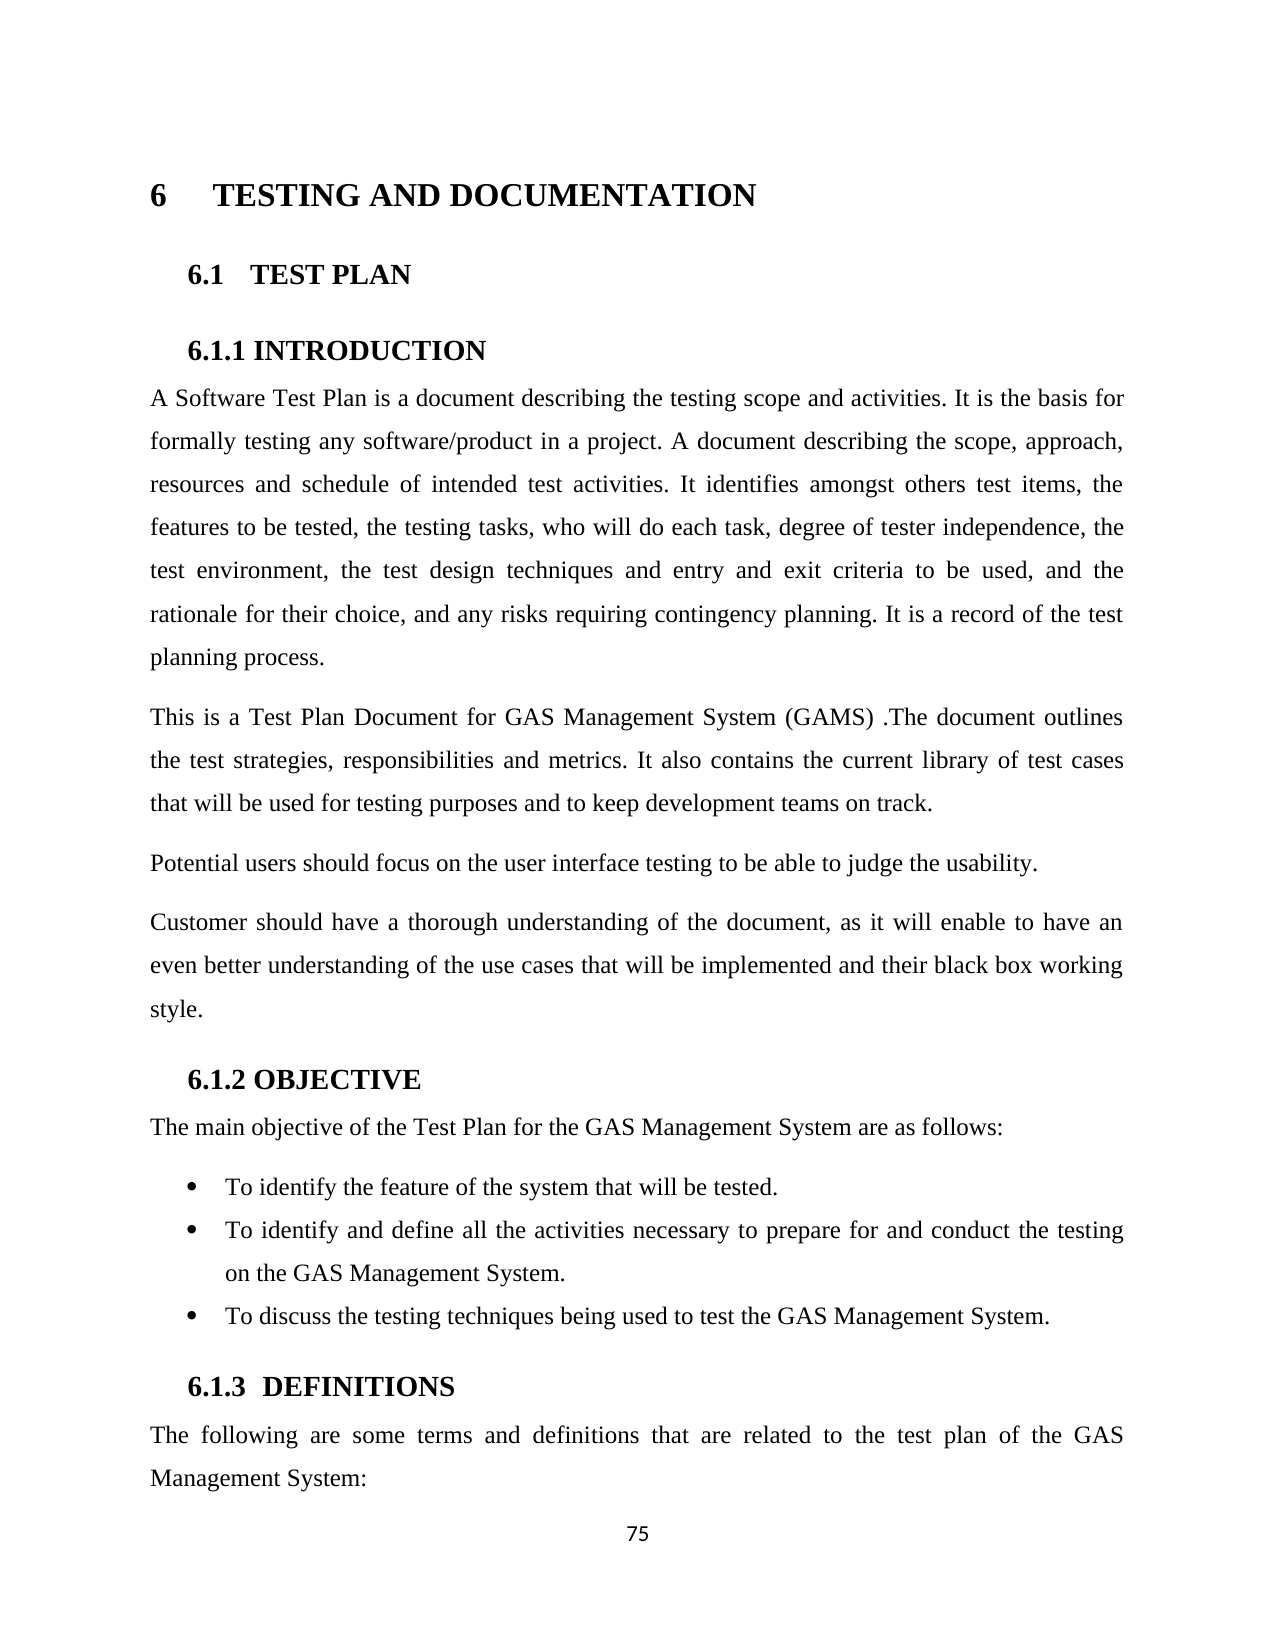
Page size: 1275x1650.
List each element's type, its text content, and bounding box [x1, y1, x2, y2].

text The following are some terms and definitions that are related to the test plan of the GAS Management System: [150, 1420, 1125, 1492]
text Potential users should focus on the user interface testing to be able to judge the usability. [150, 848, 1125, 876]
subtitle TESTING AND DOCUMENTATION [150, 175, 1125, 213]
text A Software Test Plan is a document describing the testing scope and activities. It is the basis for formally testing any software/product in a project. A document describing the scope, approach, resources and schedule of intended test activities. It identifies amongst others test items, the features to be tested, the testing tasks, who will do each task, degree of tester independence, the test environment, the test design techniques and entry and exit criteria to be used, and the rationale for their choice, and any risks requiring contingency planning. It is a record of the test planning process. [150, 383, 1125, 671]
subtitle 6.1.2 OBJECTIVE [187, 1062, 1125, 1095]
subtitle DEFINITIONS [187, 1369, 1125, 1403]
text Customer should have a thorough understanding of the document, as it will enable to have an even better understanding of the use cases that will be implemented and their black box working style. [150, 907, 1125, 1022]
subtitle 6.1.1 INTRODUCTION [187, 333, 1125, 366]
list To identify the feature of the system that will be tested. [187, 1172, 1125, 1201]
subtitle TEST PLAN [187, 257, 1125, 291]
list To identify and define all the activities necessary to prepare for and conduct the testing on the GAS Management System. [187, 1215, 1125, 1287]
text The main objective of the Test Plan for the GAS Management System are as follows: [150, 1112, 1125, 1141]
list To discuss the testing techniques being used to test the GAS Management System. [187, 1301, 1125, 1330]
text This is a Test Plan Document for GAS Management System (GAMS) .The document outlines the test strategies, responsibilities and metrics. It also contains the current library of test cases that will be used for testing purposes and to keep development teams on track. [150, 702, 1125, 817]
